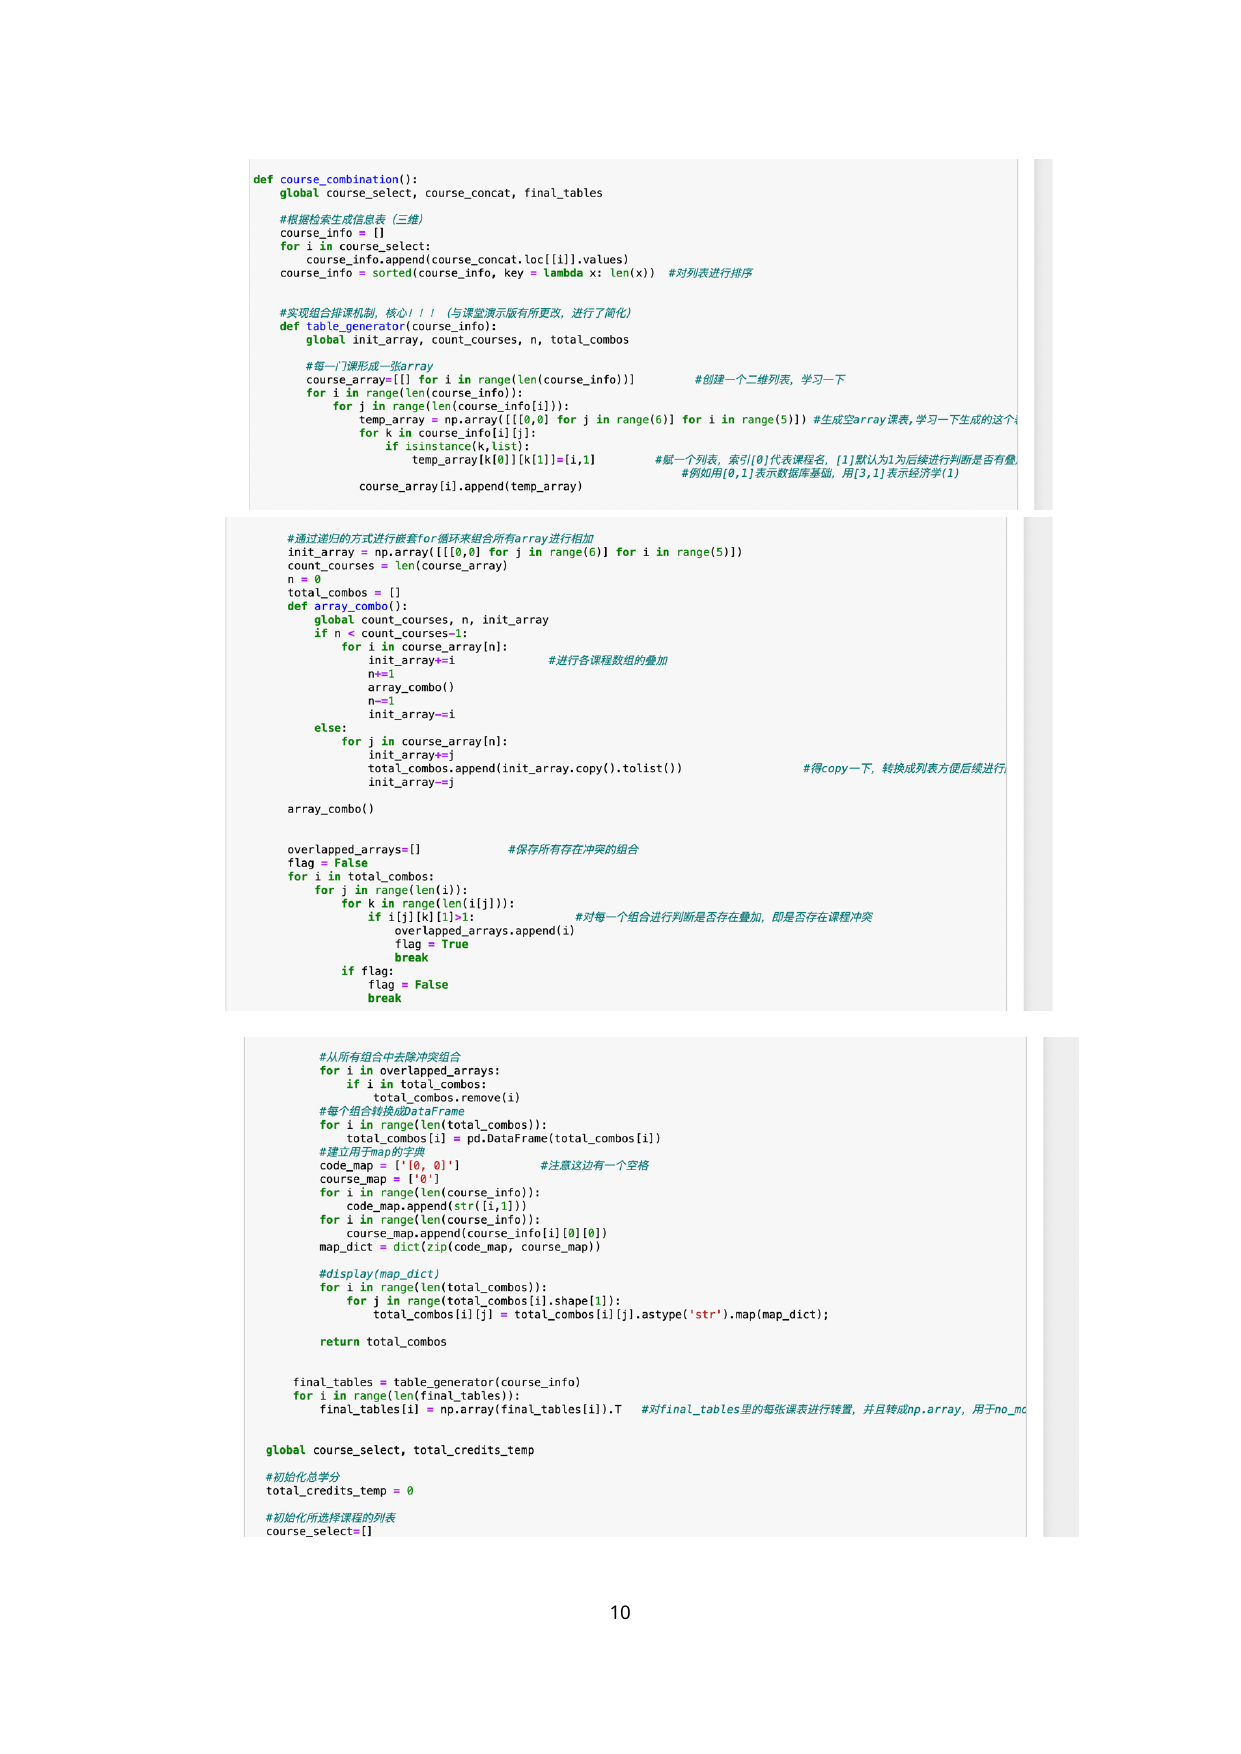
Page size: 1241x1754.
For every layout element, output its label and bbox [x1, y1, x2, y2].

picture [187, 1037, 1079, 1537]
picture [187, 159, 1053, 510]
picture [187, 517, 1053, 1011]
